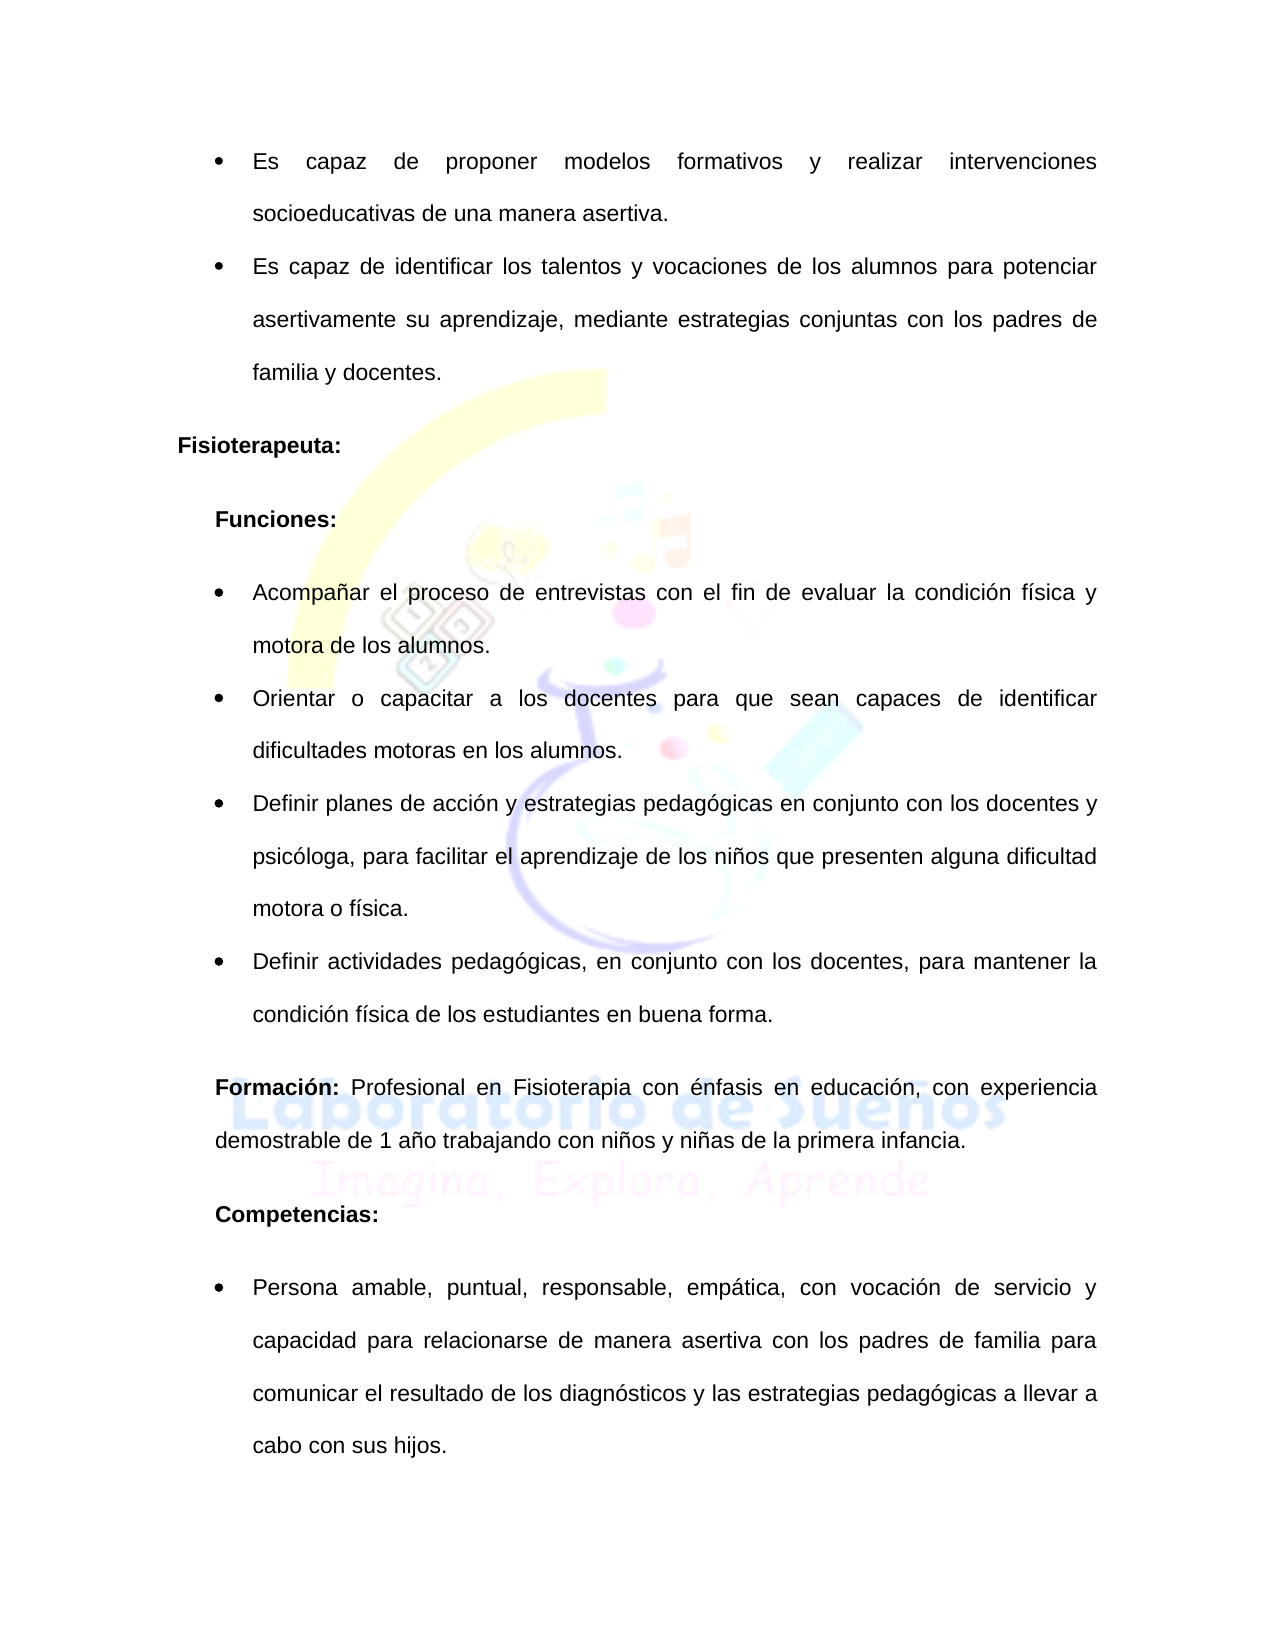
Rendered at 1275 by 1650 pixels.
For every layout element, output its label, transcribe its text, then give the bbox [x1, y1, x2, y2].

list Es capaz de proponer modelos formativos y realizar intervenciones socioeducativas de una manera asertiva. [215, 148, 1098, 227]
text Funciones: [177, 506, 1098, 532]
list Persona amable, puntual, responsable, empática, con vocación de servicio y capacidad para relacionarse de manera asertiva con los padres de familia para comunicar el resultado de los diagnósticos y las estrategias pedagógicas a llevar a cabo con sus hijos. [215, 1274, 1098, 1458]
subtitle Fisioterapeuta: [177, 432, 1098, 458]
list Es capaz de identificar los talentos y vocaciones de los alumnos para potenciar asertivamente su aprendizaje, mediante estrategias conjuntas con los padres de familia y docentes. [215, 253, 1098, 385]
text Competencias: [177, 1201, 1098, 1227]
text Formación: Profesional en Fisioterapia con énfasis en educación, con experiencia demostrable de 1 año trabajando con niños y niñas de la primera infancia. [215, 1074, 1098, 1153]
list Definir planes de acción y estrategias pedagógicas en conjunto con los docentes y psicóloga, para facilitar el aprendizaje de los niños que presenten alguna dificultad motora o física. [215, 790, 1098, 922]
list Acompañar el proceso de entrevistas con el fin de evaluar la condición física y motora de los alumnos. [215, 579, 1098, 658]
list Orientar o capacitar a los docentes para que sean capaces de identificar dificultades motoras en los alumnos. [215, 684, 1098, 763]
list Definir actividades pedagógicas, en conjunto con los docentes, para mantener la condición física de los estudiantes en buena forma. [215, 948, 1098, 1027]
